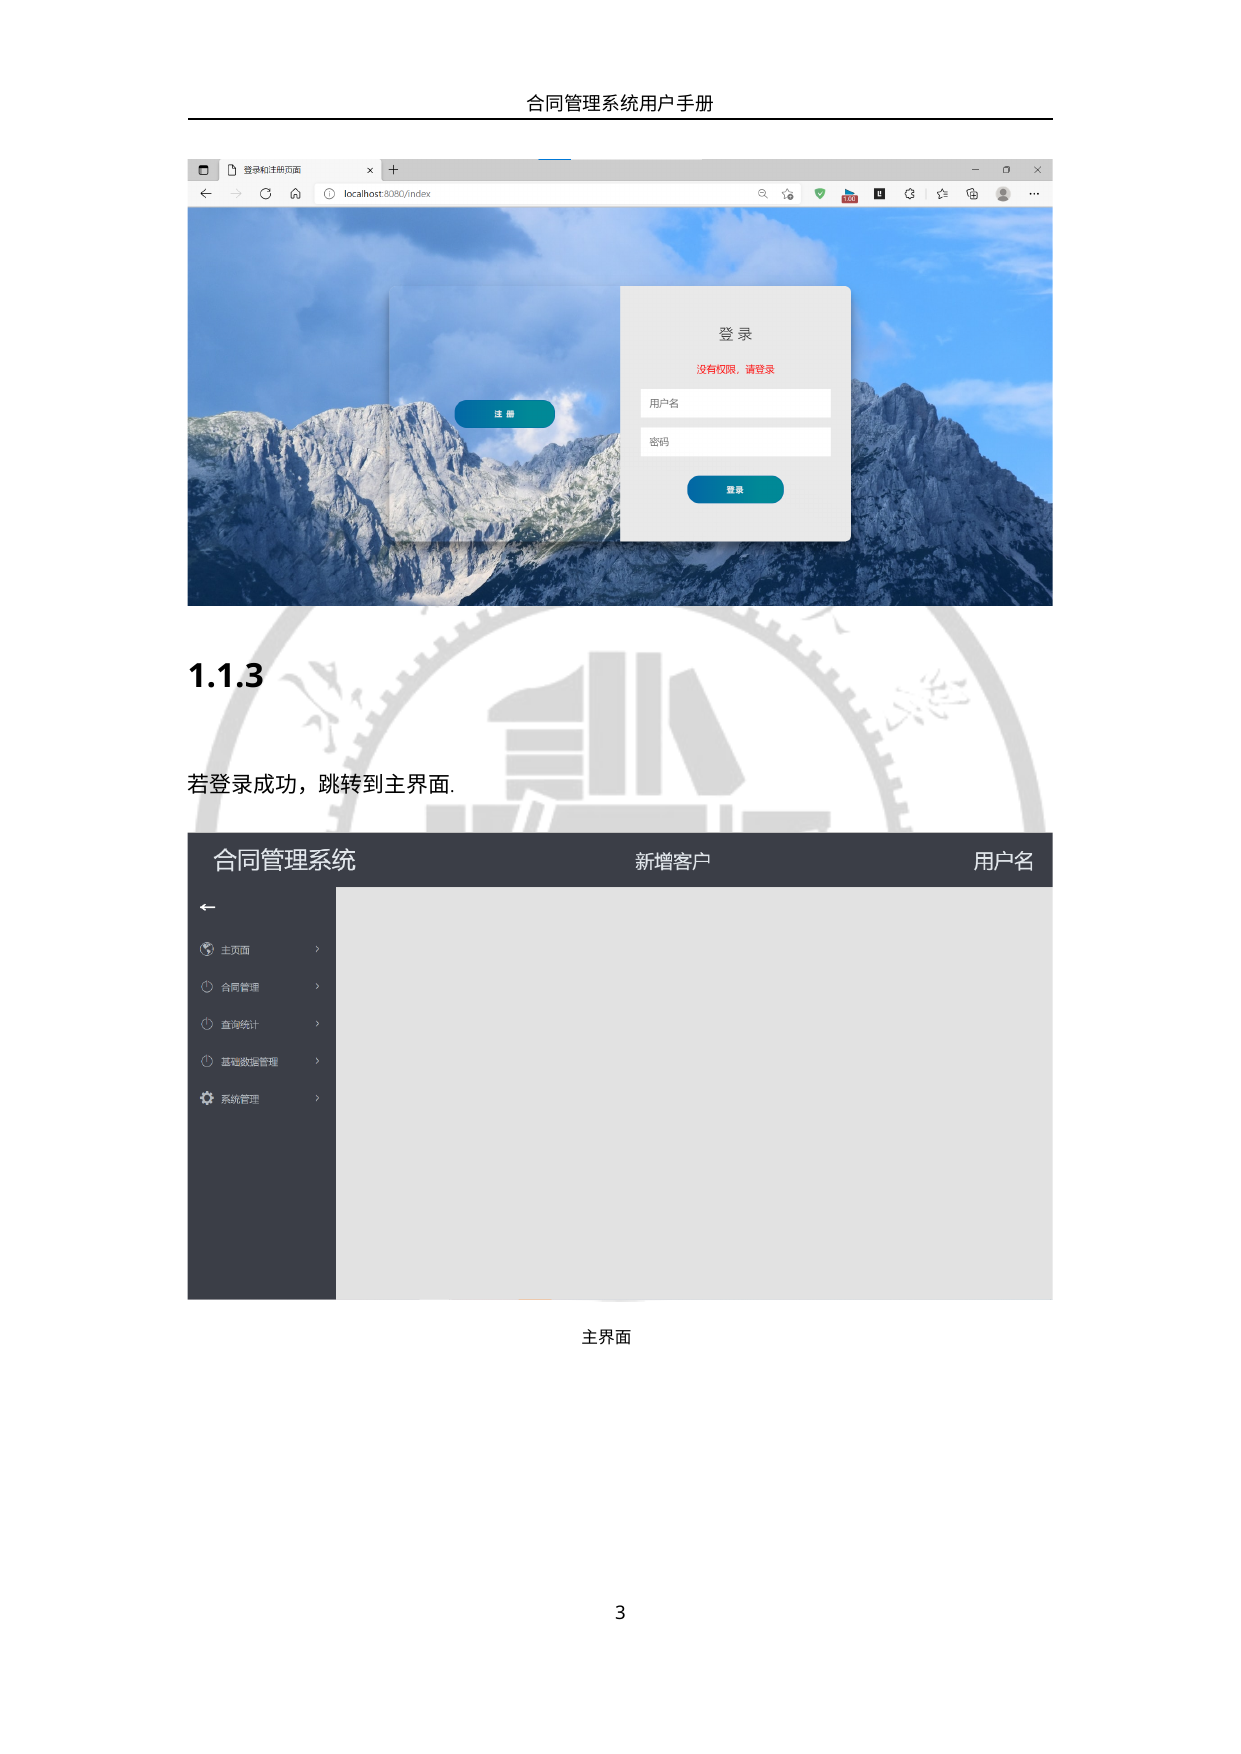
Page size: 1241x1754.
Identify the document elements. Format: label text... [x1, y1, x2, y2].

subtitle 1.1.3 [187, 642, 1053, 707]
text 若登录成功，跳转到主界面. [187, 767, 1053, 799]
picture [187, 159, 1053, 606]
picture [187, 832, 1053, 1300]
text 主界面 [187, 1319, 1053, 1352]
